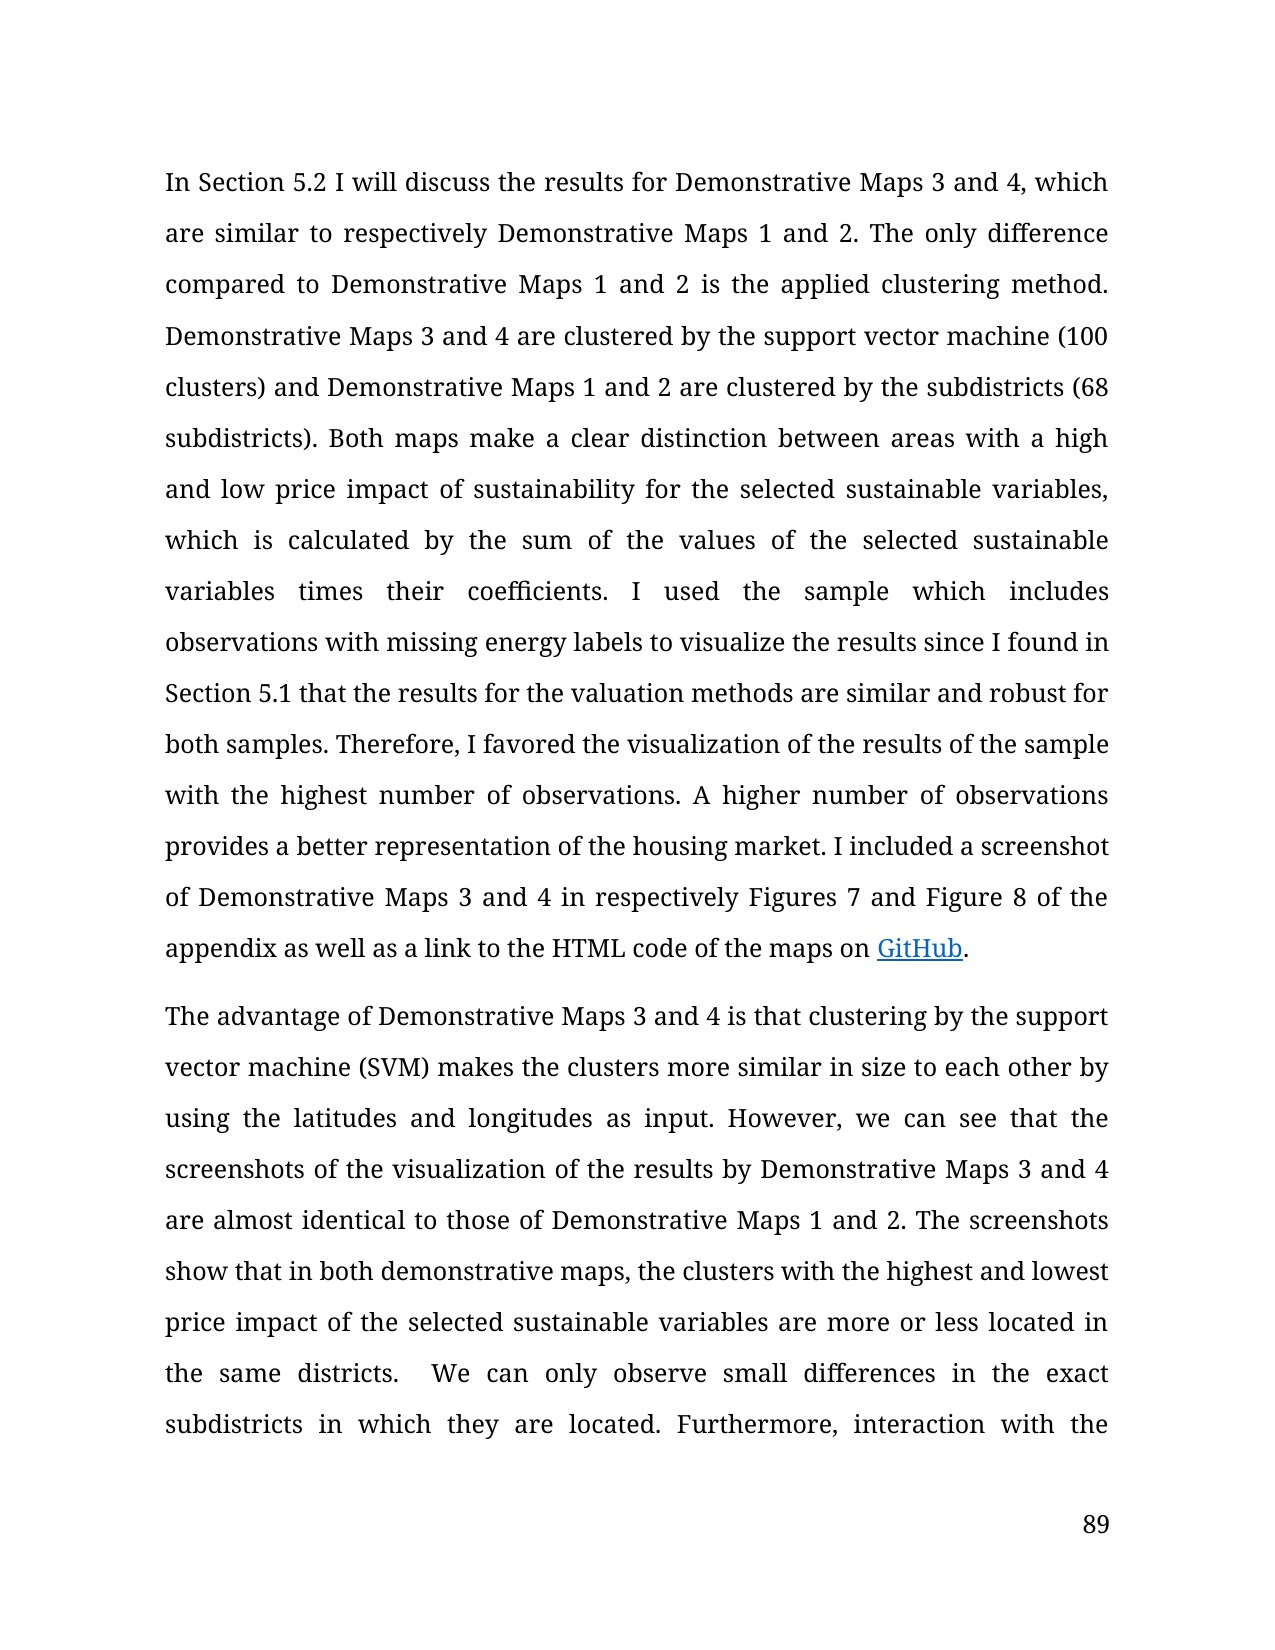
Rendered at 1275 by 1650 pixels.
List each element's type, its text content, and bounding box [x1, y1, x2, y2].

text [165, 998, 1110, 1441]
text In Section 5.2 I will discuss the results for Demonstrative Maps 3 and 4, which are similar to respectively Demonstrative Maps 1 and 2. The only difference compared to Demonstrative Maps 1 and 2 is the applied clustering method. Demonstrative Maps 3 and 4 are clustered by the support vector machine (100 clusters) and Demonstrative Maps 1 and 2 are clustered by the subdistricts (68 subdistricts). Both maps make a clear distinction between areas with a high and low price impact of sustainability for the selected sustainable variables, which is calculated by the sum of the values of the selected sustainable variables times their coefficients. I used the sample which includes observations with missing energy labels to visualize the results since I found in Section 5.1 that the results for the valuation methods are similar and robust for both samples. Therefore, I favored the visualization of the results of the sample with the highest number of observations. A higher number of observations provides a better representation of the housing market. I included a screenshot of Demonstrative Maps 3 and 4 in respectively Figures 7 and Figure 8 of the appendix as well as a link to the HTML code of the maps on GitHub. [165, 165, 1110, 965]
